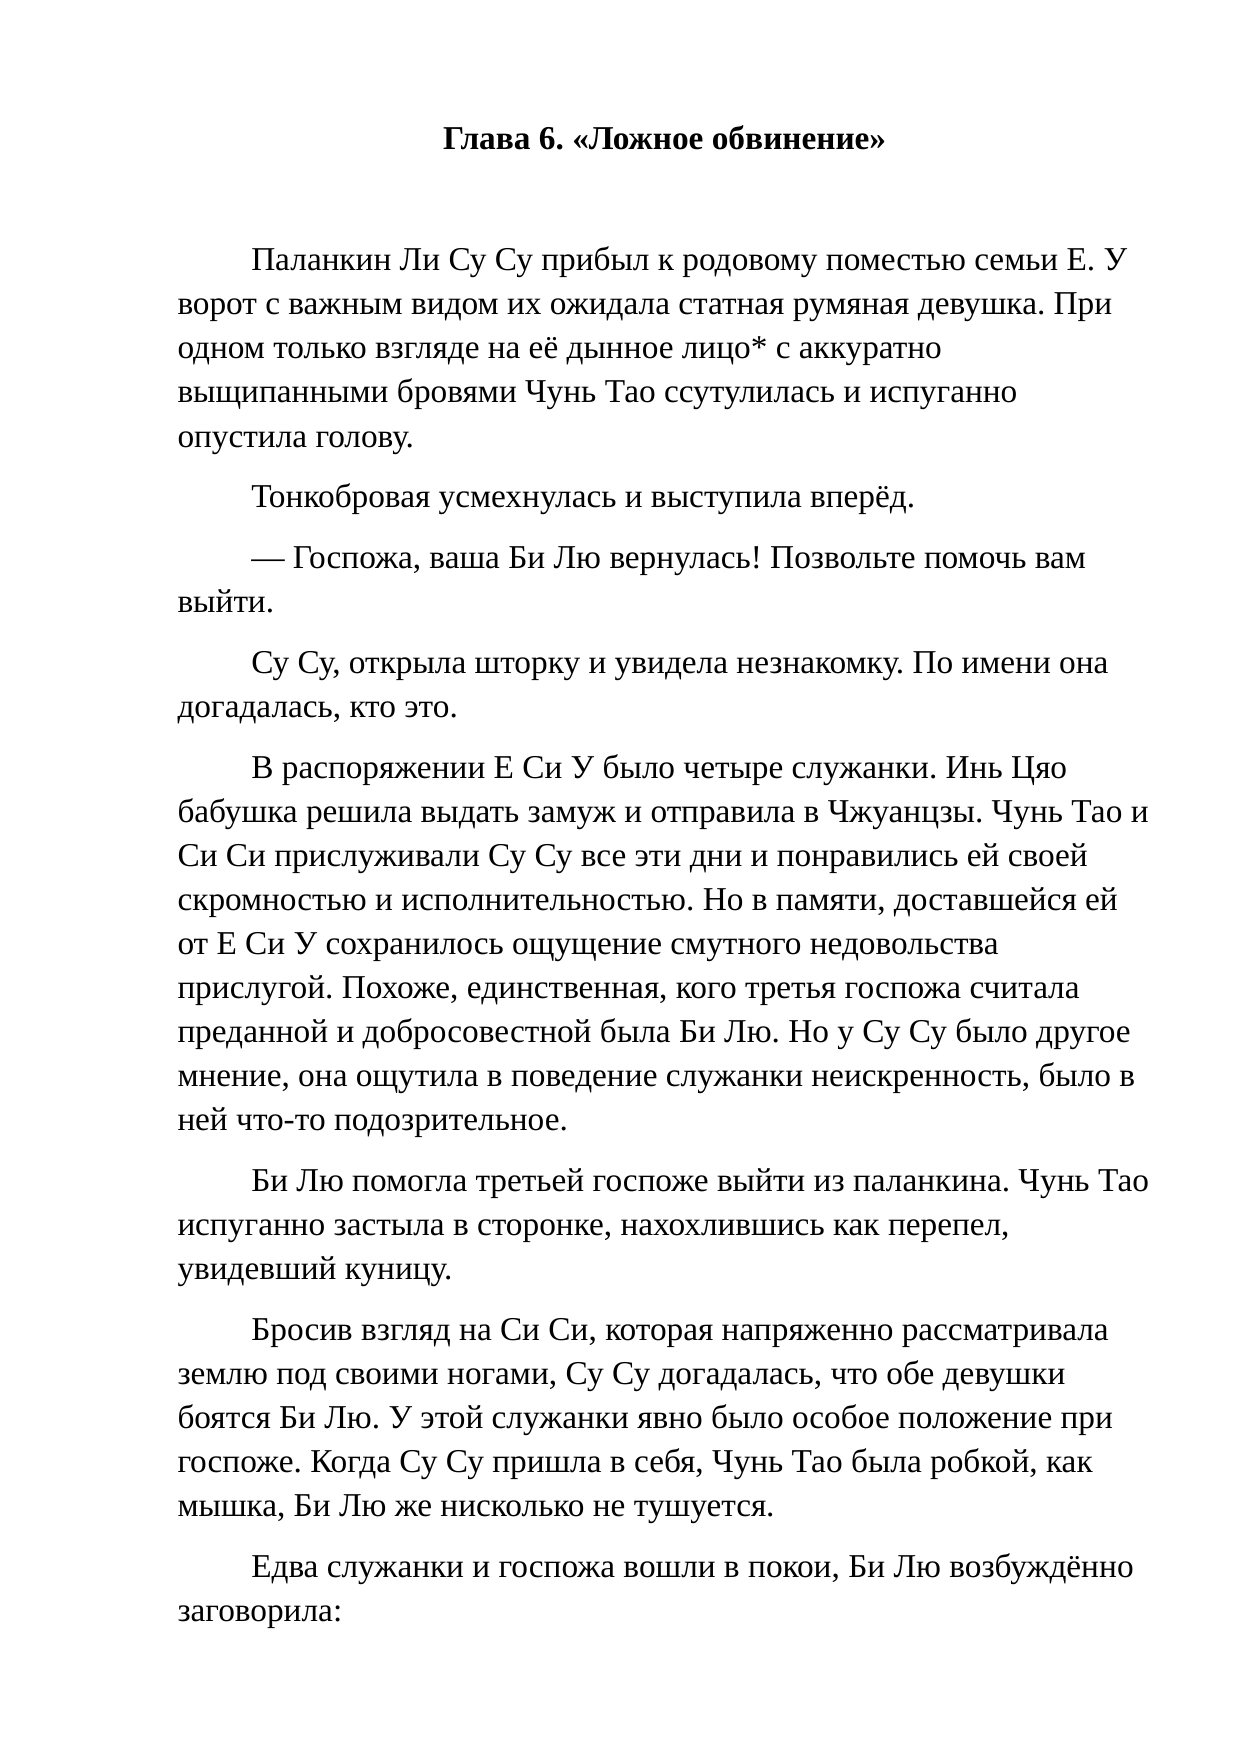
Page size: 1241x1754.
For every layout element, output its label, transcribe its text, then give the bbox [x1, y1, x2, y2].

text Едва служанки и госпожа вошли в покои, Би Лю возбуждённо заговорила: [177, 1546, 1152, 1628]
text — Госпожа, ваша Би Лю вернулась! Позвольте помочь вам выйти. [177, 537, 1152, 620]
text Бросив взгляд на Си Си, которая напряженно рассматривала землю под своими ногами, Су Су догадалась, что обе девушки боятся Би Лю. У этой служанки явно было особое положение при госпоже. Когда Су Су пришла в себя, Чунь Тао была робкой, как мышка, Би Лю же нисколько не тушуется. [177, 1309, 1152, 1523]
text Су Су, открыла шторку и увидела незнакомку. По имени она догадалась, кто это. [177, 642, 1152, 724]
subtitle Глава 6. «Ложное обвинение» [177, 118, 1152, 156]
text В распоряжении Е Си У было четыре служанки. Инь Цяо бабушка решила выдать замуж и отправила в Чжуанцзы. Чунь Тао и Си Си прислуживали Су Су все эти дни и понравились ей своей скромностью и исполнительностью. Но в памяти, доставшейся ей от Е Си У сохранилось ощущение смутного недовольства прислугой. Похоже, единственная, кого третья госпожа считала преданной и добросовестной была Би Лю. Но у Су Су было другое мнение, она ощутила в поведение служанки неискренность, было в ней что-то подозрительное. [177, 747, 1152, 1138]
text Паланкин Ли Су Су прибыл к родовому поместью семьи Е. У ворот с важным видом их ожидала статная румяная девушка. При одном только взгляде на её дынное лицо* с аккуратно выщипанными бровями Чунь Тао ссутулилась и испуганно опустила голову. [177, 239, 1152, 454]
text Тонкобровая усмехнулась и выступила вперёд. [177, 477, 1152, 515]
text Би Лю помогла третьей госпоже выйти из паланкина. Чунь Тао испуганно застыла в сторонке, нахохлившись как перепел, увидевший куницу. [177, 1160, 1152, 1287]
